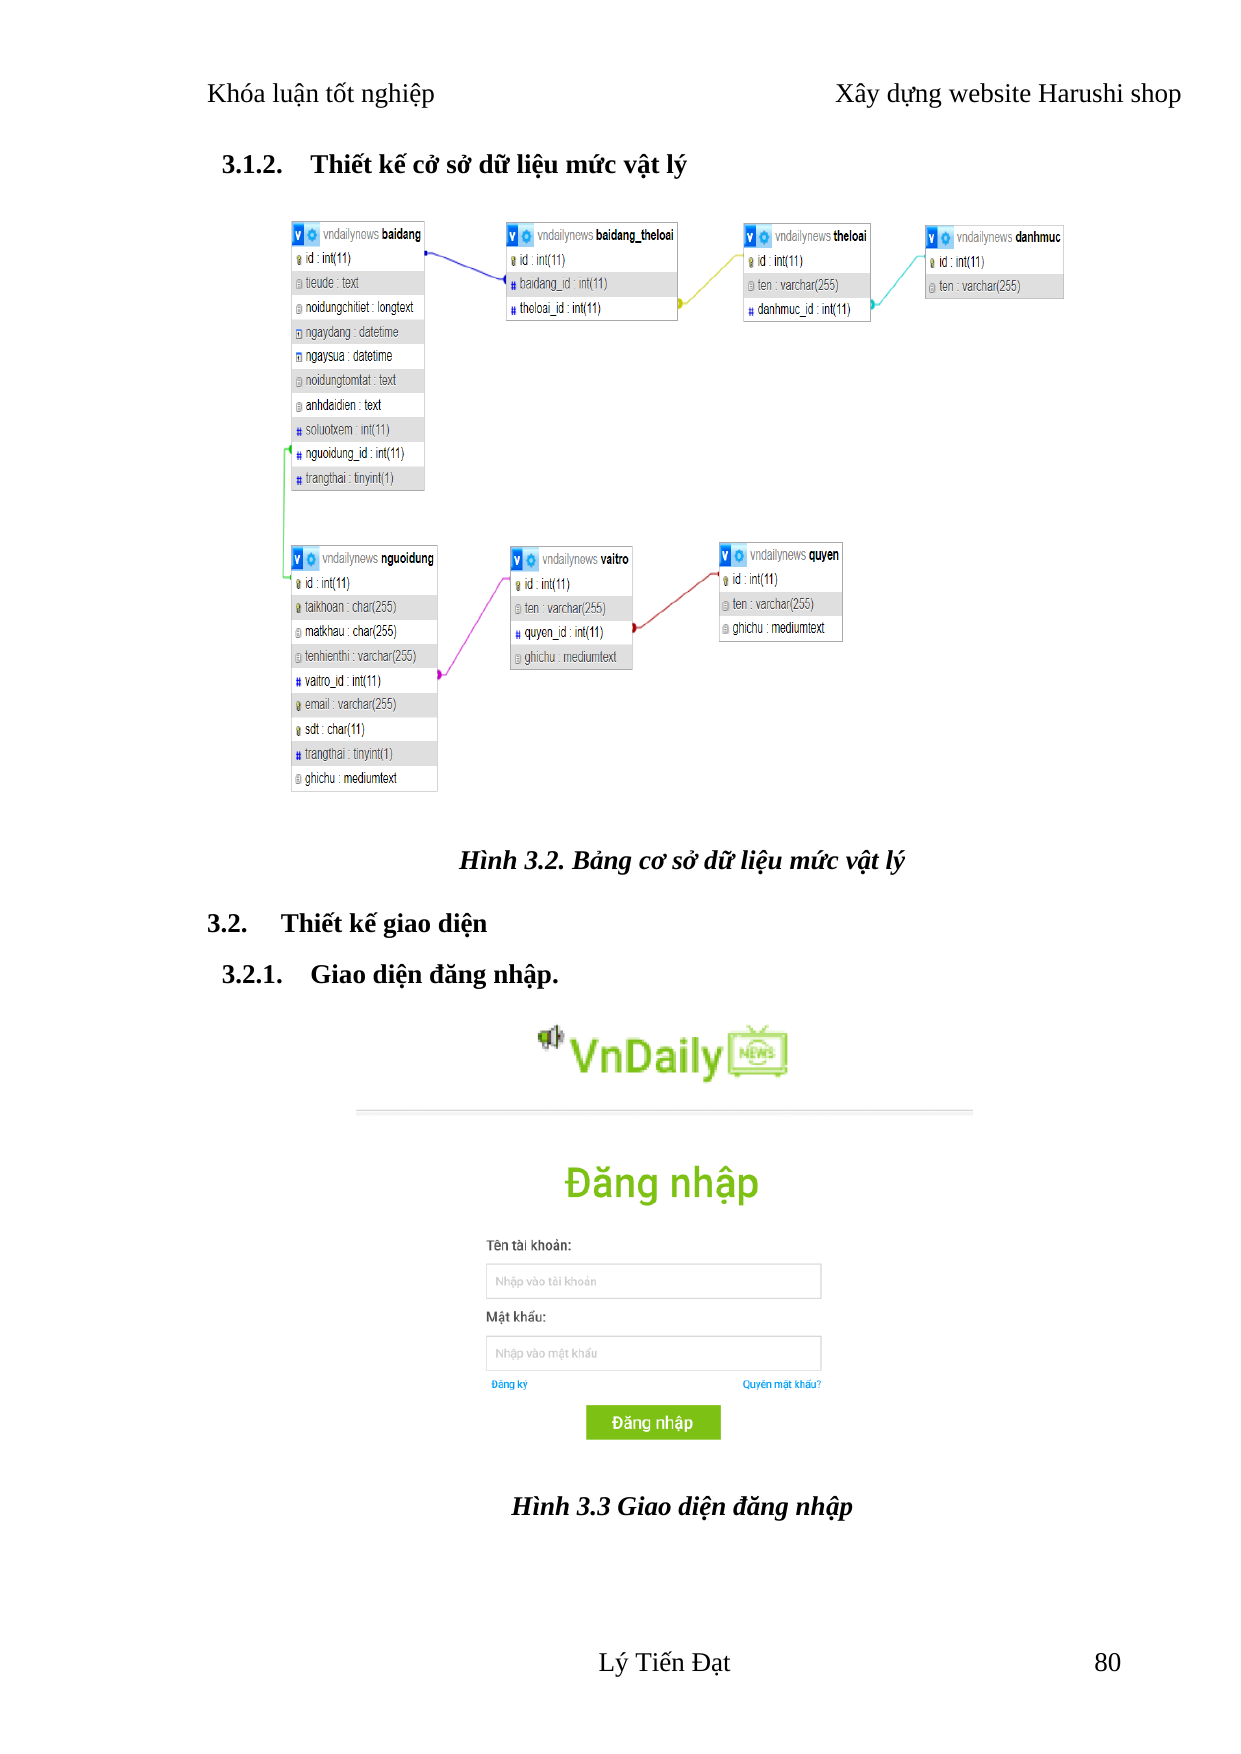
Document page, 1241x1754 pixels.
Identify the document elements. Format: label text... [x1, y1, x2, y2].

subtitle Thiết kế giao diện [207, 908, 1122, 939]
subtitle Giao diện đăng nhập. [222, 958, 1122, 989]
text Hình 3.2. Bảng cơ sở dữ liệu mức vật lý [244, 844, 1122, 875]
picture [245, 194, 1084, 812]
text Hình 3.3 Giao diện đăng nhập [244, 1490, 1122, 1522]
subtitle Thiết kế cở sở dữ liệu mức vật lý [222, 148, 1122, 179]
picture [356, 1005, 973, 1459]
